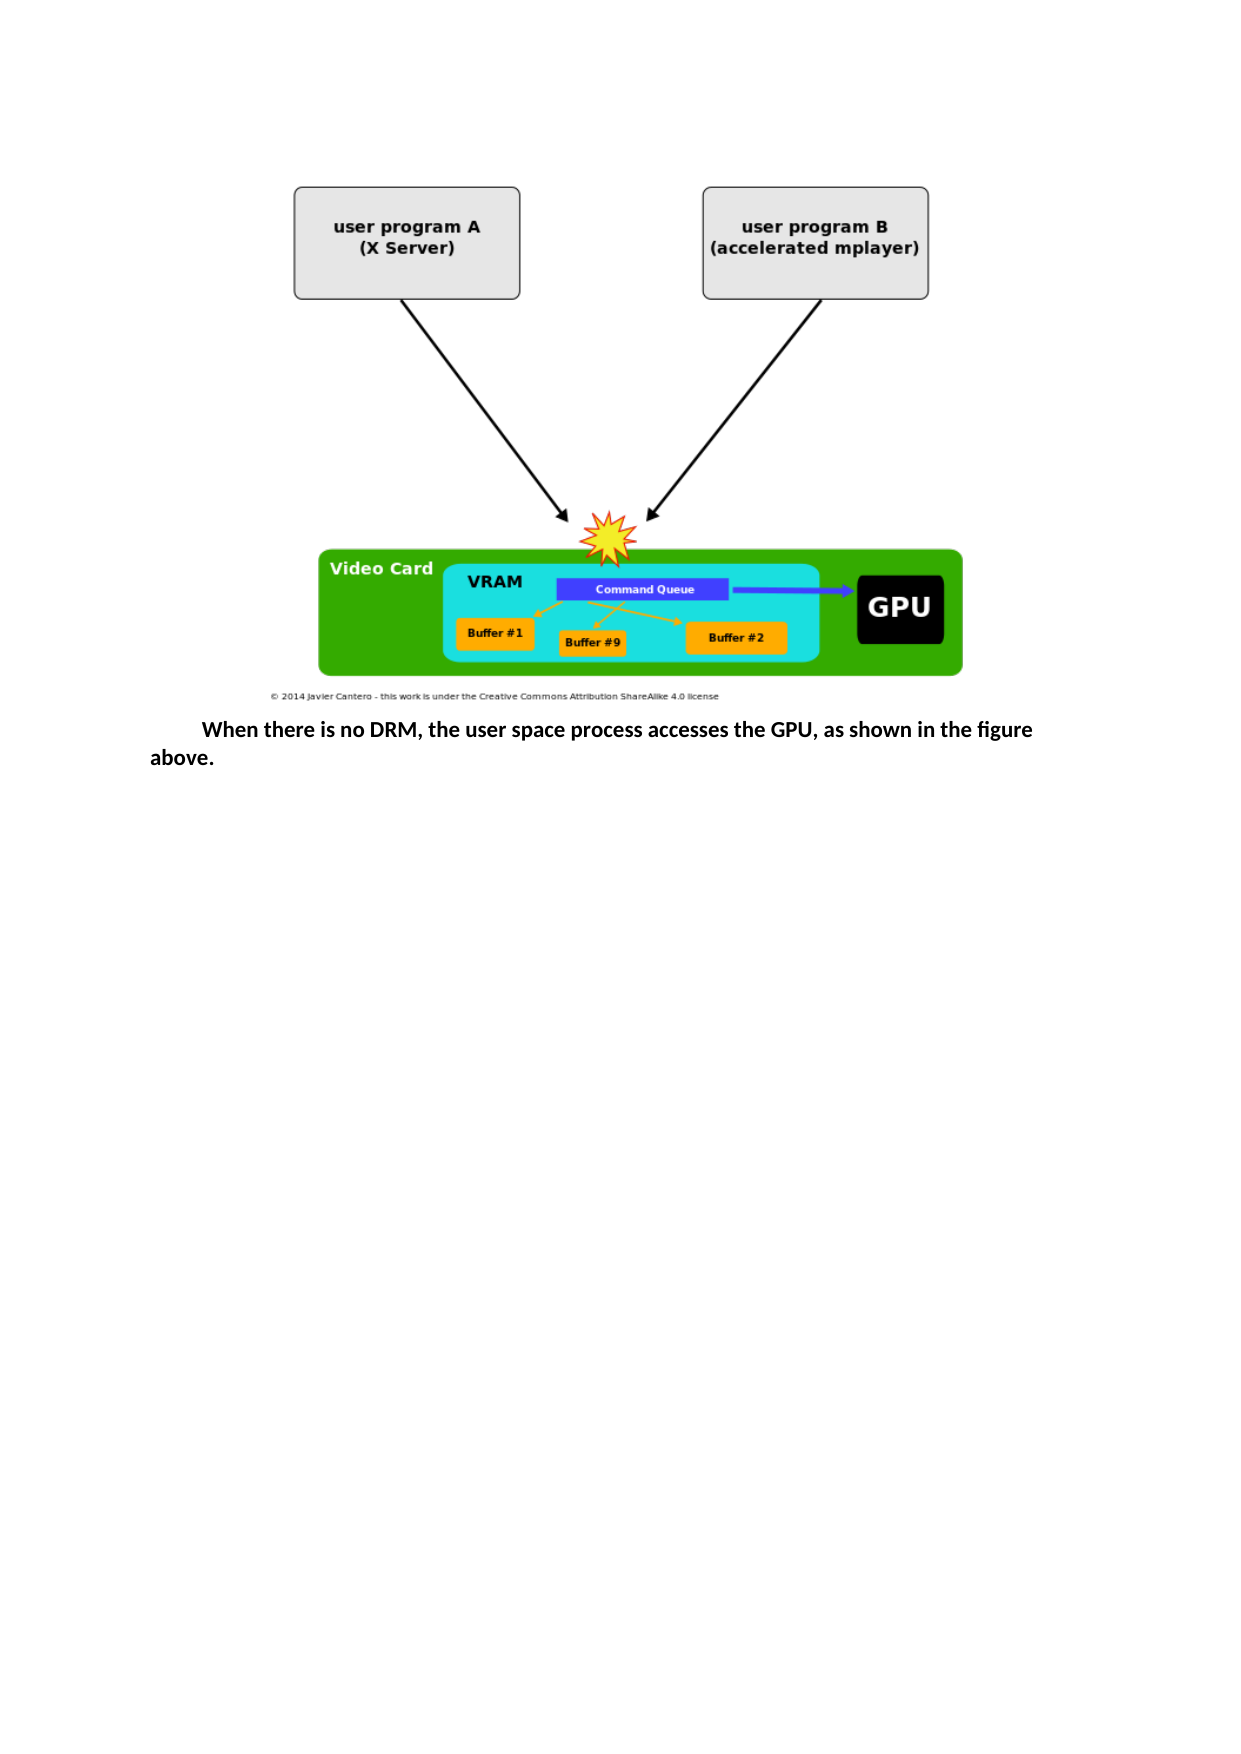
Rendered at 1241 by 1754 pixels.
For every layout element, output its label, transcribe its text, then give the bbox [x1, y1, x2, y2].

text When there is no DRM, the user space process accesses the GPU, as shown in the figure above. [150, 716, 1090, 771]
picture [150, 150, 1091, 716]
